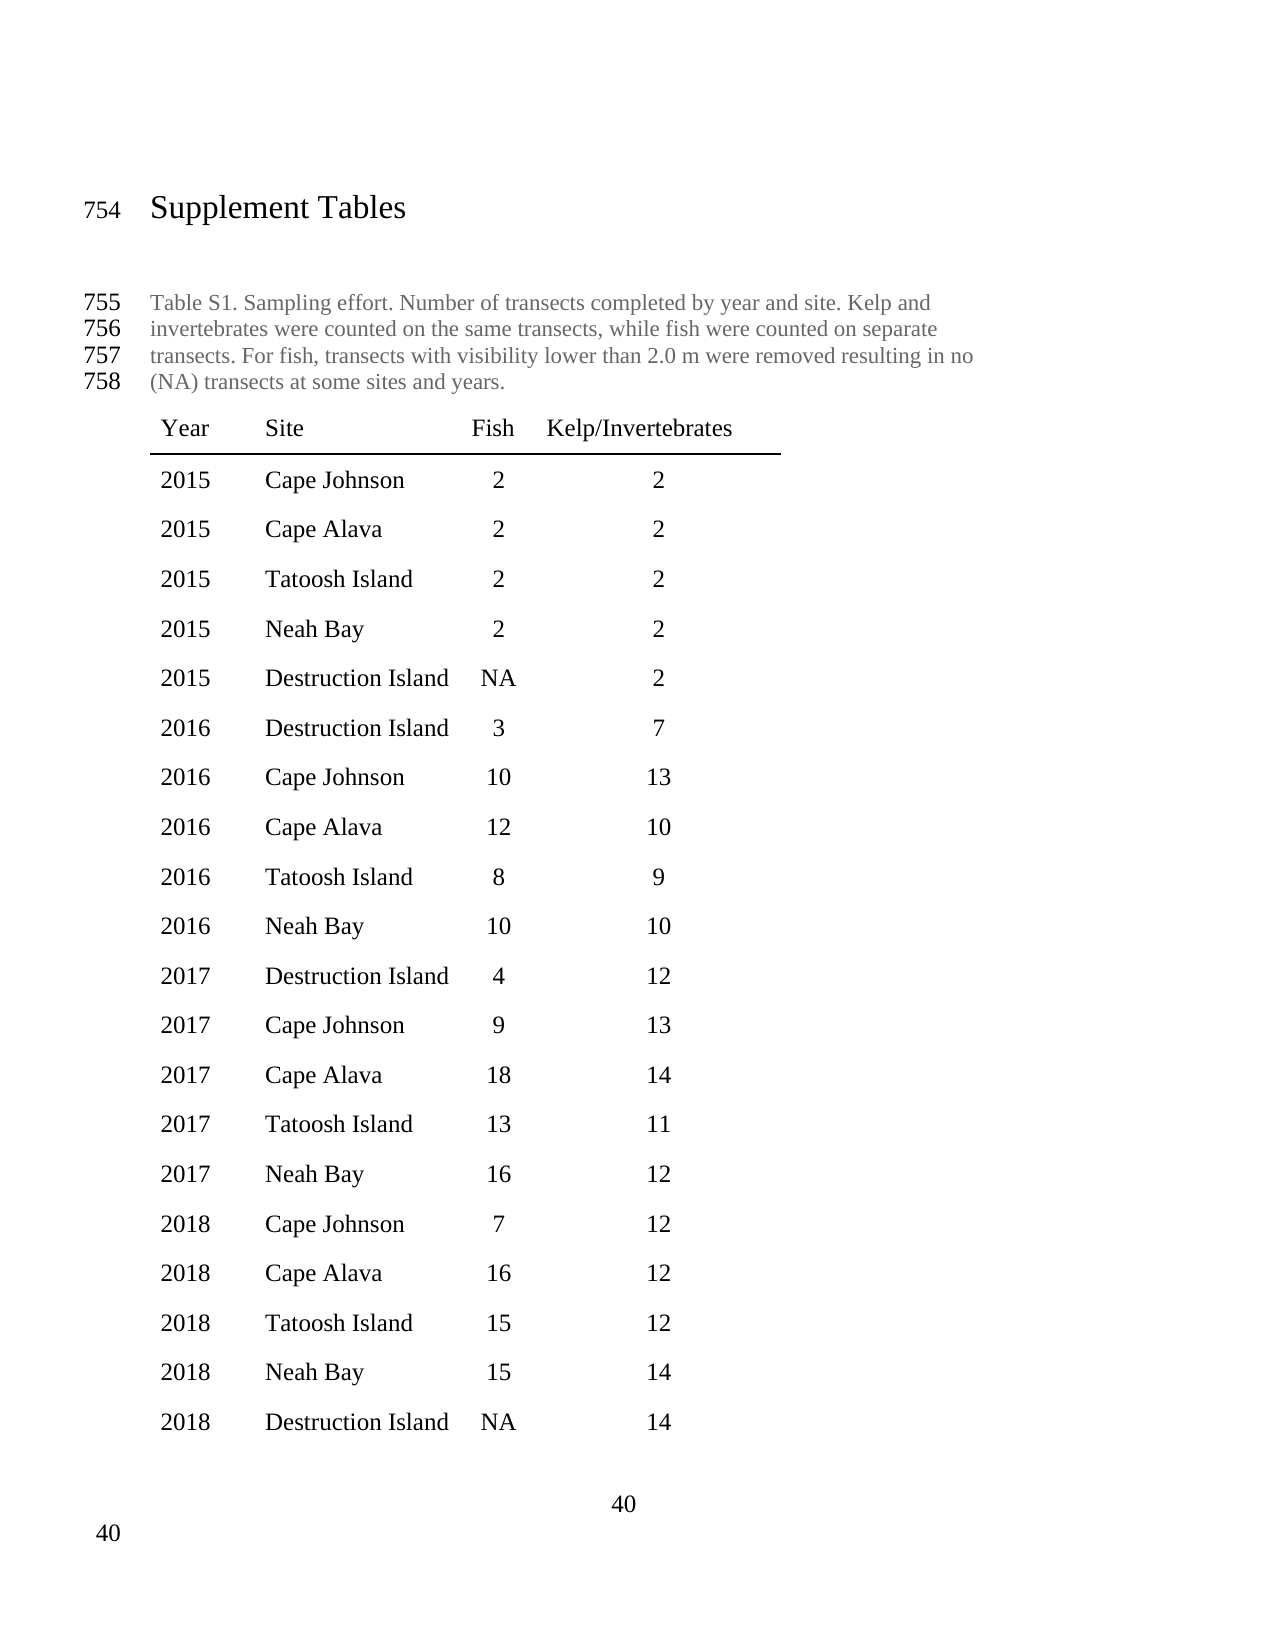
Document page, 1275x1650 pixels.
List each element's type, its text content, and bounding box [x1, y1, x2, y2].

table_cell 2016 [150, 901, 254, 950]
table_cell Tatoosh Island [255, 1298, 461, 1347]
table_cell 12 [536, 1198, 781, 1248]
table_cell 15 [461, 1347, 536, 1397]
table_cell NA [461, 1397, 536, 1446]
table_cell Cape Alava [255, 504, 461, 554]
table_cell 18 [461, 1050, 536, 1099]
table_cell 2 [461, 455, 536, 504]
table_cell 12 [536, 1248, 781, 1297]
table_cell 13 [536, 1000, 781, 1049]
table_cell Destruction Island [255, 653, 461, 702]
table_cell 2016 [150, 752, 254, 802]
table_cell Cape Alava [255, 1050, 461, 1099]
table_cell Tatoosh Island [255, 1099, 461, 1149]
table_cell 10 [536, 802, 781, 851]
table_cell 10 [461, 901, 536, 950]
table_cell Destruction Island [255, 703, 461, 752]
table_header Year [150, 403, 254, 452]
table_cell 2017 [150, 1000, 254, 1049]
table_cell 12 [536, 950, 781, 1000]
table_cell 12 [461, 802, 536, 851]
table_cell 7 [536, 703, 781, 752]
table_cell 2 [536, 504, 781, 554]
table_cell 14 [536, 1397, 781, 1446]
table_cell Neah Bay [255, 1149, 461, 1198]
table_cell 2015 [150, 504, 254, 554]
table_cell Cape Alava [255, 802, 461, 851]
table_cell 2018 [150, 1248, 254, 1297]
table_cell Destruction Island [255, 950, 461, 1000]
table_cell 15 [461, 1298, 536, 1347]
table_cell 2018 [150, 1298, 254, 1347]
table_cell 16 [461, 1149, 536, 1198]
table_cell 8 [461, 851, 536, 901]
table_header Site [255, 403, 461, 452]
table_cell 4 [461, 950, 536, 1000]
table_cell Cape Johnson [255, 1000, 461, 1049]
table_header Fish [461, 403, 536, 452]
table_cell 2 [461, 554, 536, 603]
table_cell 2 [536, 554, 781, 603]
table_cell 2015 [150, 554, 254, 603]
table_cell Cape Johnson [255, 1198, 461, 1248]
table_cell 13 [461, 1099, 536, 1149]
table_cell 2018 [150, 1198, 254, 1248]
table_cell 12 [536, 1298, 781, 1347]
table_cell 2015 [150, 653, 254, 702]
table_cell Neah Bay [255, 901, 461, 950]
table_cell Destruction Island [255, 1397, 461, 1446]
table_cell 13 [536, 752, 781, 802]
table_cell 2017 [150, 1149, 254, 1198]
table_cell 2016 [150, 851, 254, 901]
table_cell Tatoosh Island [255, 554, 461, 603]
table_cell 2 [536, 455, 781, 504]
table_cell 14 [536, 1347, 781, 1397]
table_cell 16 [461, 1248, 536, 1297]
table_cell 2016 [150, 802, 254, 851]
subtitle Supplement Tables [150, 187, 1022, 226]
table_cell Cape Johnson [255, 752, 461, 802]
table_cell 2015 [150, 455, 254, 504]
table_cell 2 [461, 603, 536, 653]
table_cell 7 [461, 1198, 536, 1248]
table_cell 10 [536, 901, 781, 950]
table_cell Cape Johnson [255, 455, 461, 504]
table_cell Tatoosh Island [255, 851, 461, 901]
table_cell 9 [536, 851, 781, 901]
table_cell 2016 [150, 703, 254, 752]
subtitle Table S1. Sampling effort. Number of transects completed by year and site. Kelp and invertebrates were counted on the same transects, while fish were counted on separate transects. For fish, transects with visibility lower than 2.0 m were removed resulting in no (NA) transects at some sites and years. [150, 289, 1022, 394]
table_cell Cape Alava [255, 1248, 461, 1297]
table_header Kelp/Invertebrates [536, 403, 781, 452]
table_cell 2018 [150, 1397, 254, 1446]
table_cell 2 [536, 653, 781, 702]
table_cell Neah Bay [255, 603, 461, 653]
table_cell 2018 [150, 1347, 254, 1397]
table_cell 3 [461, 703, 536, 752]
table_cell 9 [461, 1000, 536, 1049]
table_cell 14 [536, 1050, 781, 1099]
table_cell 2017 [150, 1050, 254, 1099]
table_cell 11 [536, 1099, 781, 1149]
table_cell 2017 [150, 950, 254, 1000]
table_cell 10 [461, 752, 536, 802]
table_cell 2017 [150, 1099, 254, 1149]
table_cell 2015 [150, 603, 254, 653]
table_cell NA [461, 653, 536, 702]
table_cell 12 [536, 1149, 781, 1198]
table_cell 2 [536, 603, 781, 653]
table_cell Neah Bay [255, 1347, 461, 1397]
table_cell 2 [461, 504, 536, 554]
